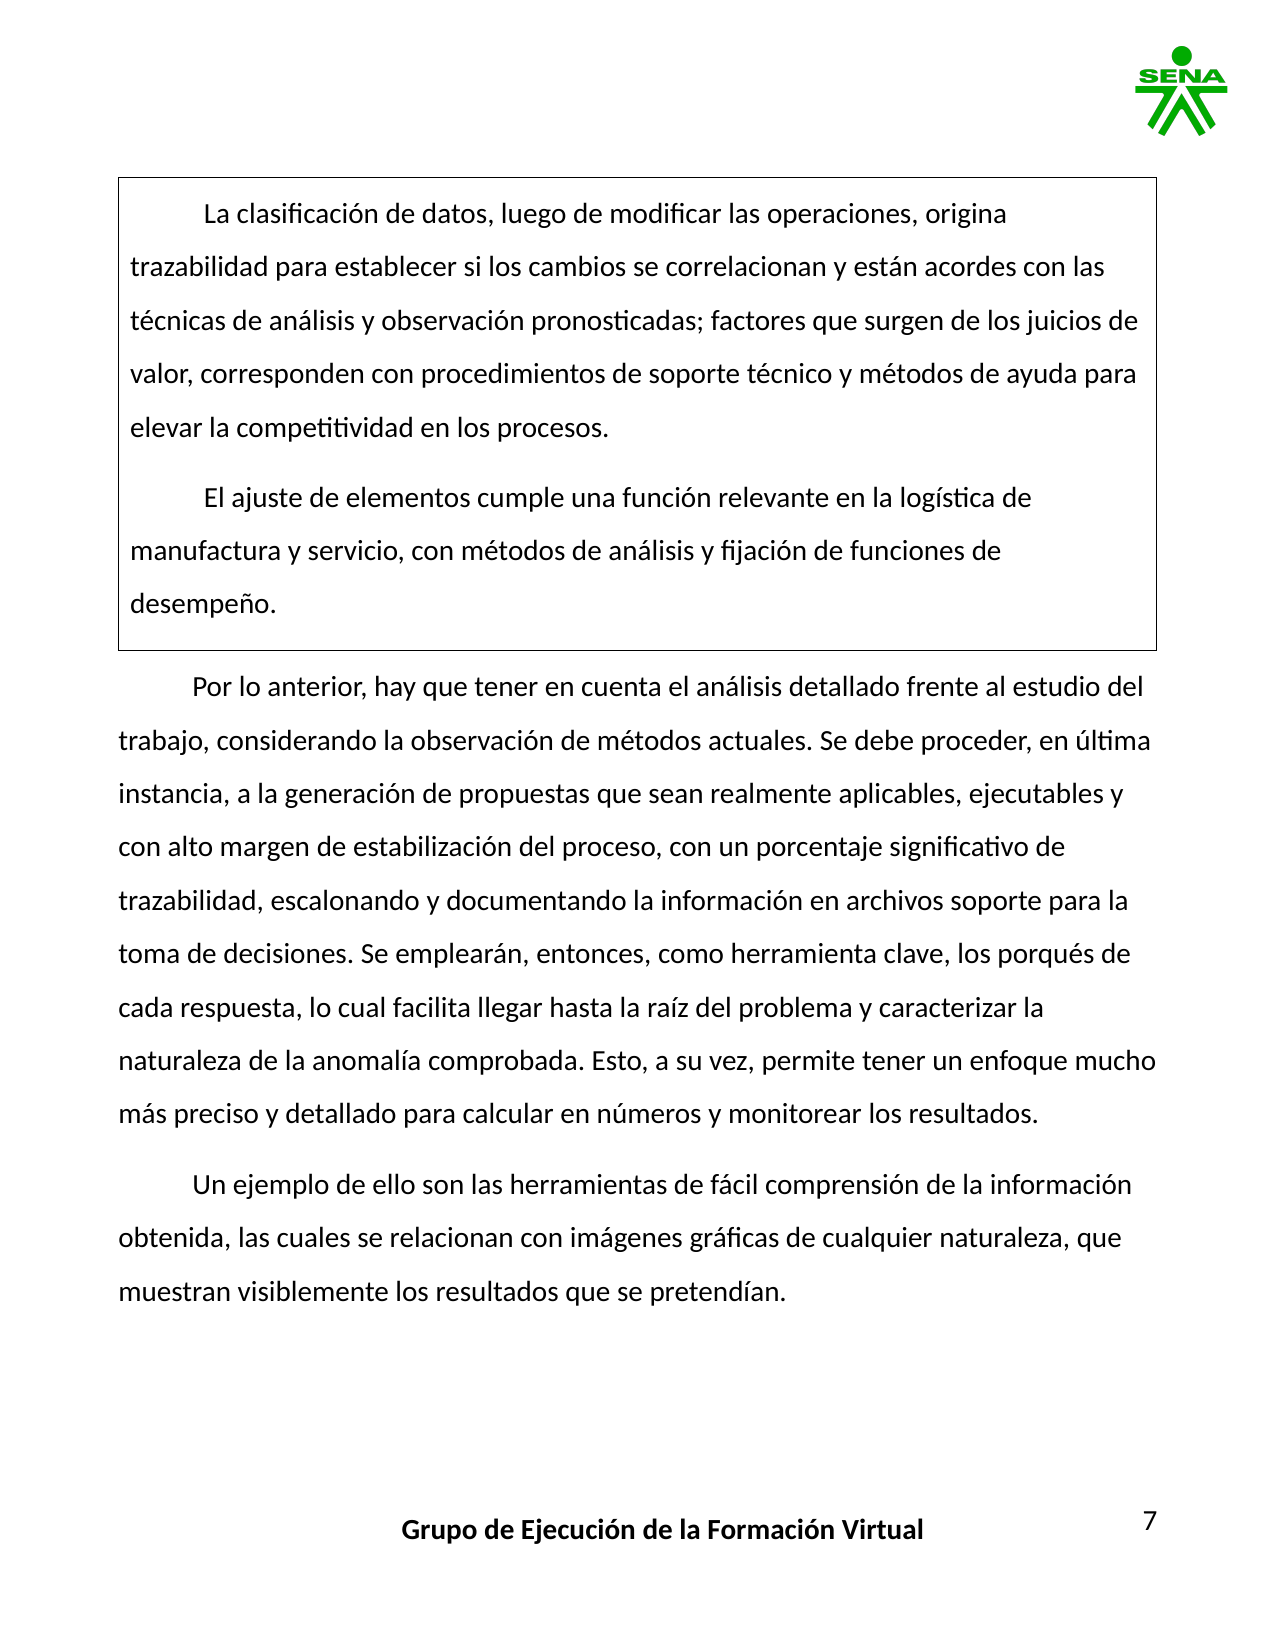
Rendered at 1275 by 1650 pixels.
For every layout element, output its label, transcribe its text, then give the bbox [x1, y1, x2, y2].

text Por lo anterior, hay que tener en cuenta el análisis detallado frente al estudio del trabajo, considerando la observación de métodos actuales. Se debe proceder, en última instancia, a la generación de propuestas que sean realmente aplicables, ejecutables y con alto margen de estabilización del proceso, con un porcentaje significativo de trazabilidad, escalonando y documentando la información en archivos soporte para la toma de decisiones. Se emplearán, entonces, como herramienta clave, los porqués de cada respuesta, lo cual facilita llegar hasta la raíz del problema y caracterizar la naturaleza de la anomalía comprobada. Esto, a su vez, permite tener un enfoque mucho más preciso y detallado para calcular en números y monitorear los resultados. [118, 668, 1157, 1131]
text Un ejemplo de ello son las herramientas de fácil comprensión de la información obtenida, las cuales se relacionan con imágenes gráficas de cualquier naturaleza, que muestran visiblemente los resultados que se pretendían. [118, 1166, 1157, 1308]
picture [1135, 46, 1228, 136]
